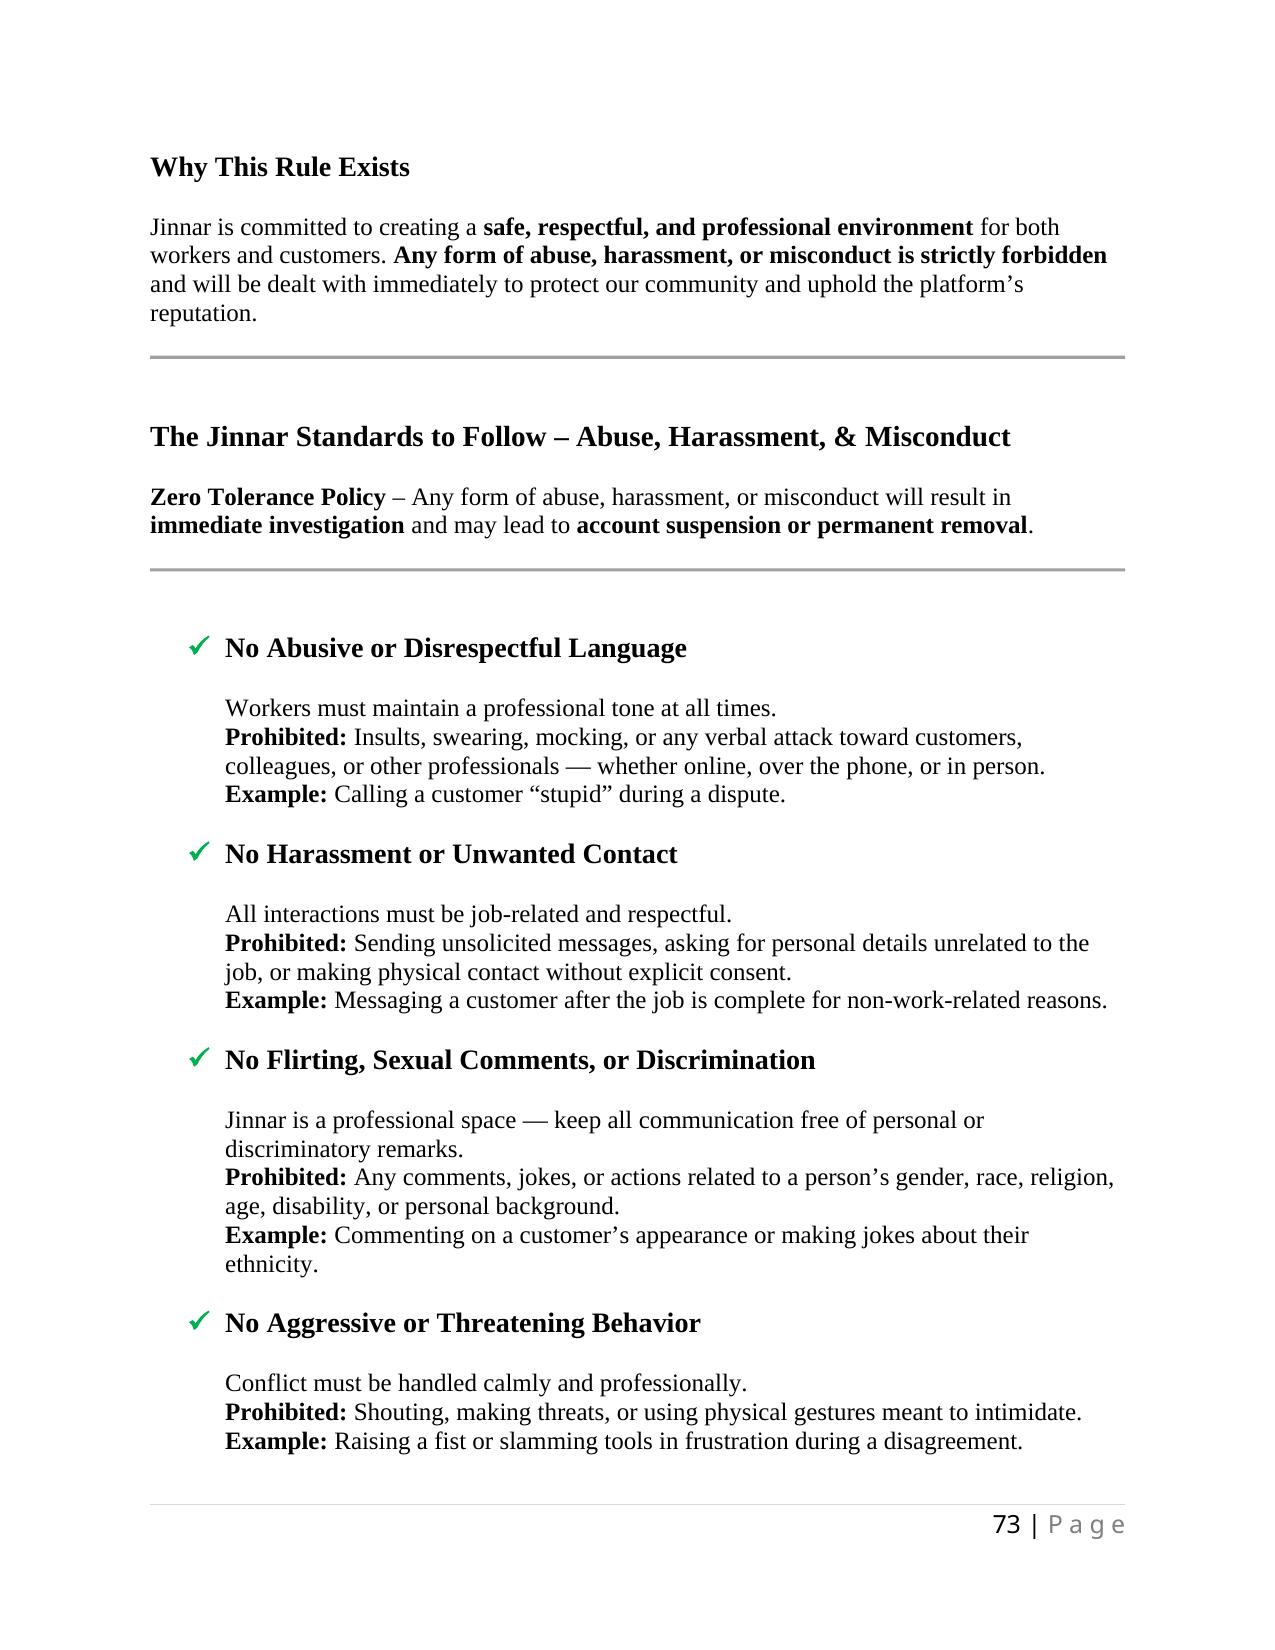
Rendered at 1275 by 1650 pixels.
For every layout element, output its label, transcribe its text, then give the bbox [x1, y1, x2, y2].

list No Abusive or Disrespectful Language [187, 632, 1125, 664]
text Conflict must be handled calmly and professionally. Prohibited: Shouting, making threats, or using physical gestures meant to intimidate. Example: Raising a fist or slamming tools in frustration during a disagreement. [225, 1368, 1125, 1454]
text The Jinnar Standards to Follow – Abuse, Harassment, & Misconduct [150, 419, 1125, 452]
list No Aggressive or Threatening Behavior [187, 1307, 1125, 1339]
text Why This Rule Exists [150, 150, 1125, 182]
text Jinnar is a professional space — keep all communication free of personal or discriminatory remarks. Prohibited: Any comments, jokes, or actions related to a person’s gender, race, religion, age, disability, or personal background. Example: Commenting on a customer’s appearance or making jokes about their ethnicity. [225, 1105, 1125, 1277]
list No Harassment or Unwanted Contact [187, 837, 1125, 870]
list No Flirting, Sexual Comments, or Discrimination [187, 1043, 1125, 1076]
text Jinnar is committed to creating a safe, respectful, and professional environment for both workers and customers. Any form of abuse, harassment, or misconduct is strictly forbidden and will be dealt with immediately to protect our community and uphold the platform’s reputation. [150, 212, 1125, 327]
text Zero Tolerance Policy – Any form of abuse, harassment, or misconduct will result in immediate investigation and may lead to account suspension or permanent removal. [150, 482, 1125, 539]
text Workers must maintain a professional tone at all times. Prohibited: Insults, swearing, mocking, or any verbal attack toward customers, colleagues, or other professionals — whether online, over the phone, or in person. Example: Calling a customer “stupid” during a dispute. [225, 693, 1125, 808]
text All interactions must be job-related and respectful. Prohibited: Sending unsolicited messages, asking for personal details unrelated to the job, or making physical contact without explicit consent. Example: Messaging a customer after the job is complete for non-work-related reasons. [225, 899, 1125, 1014]
